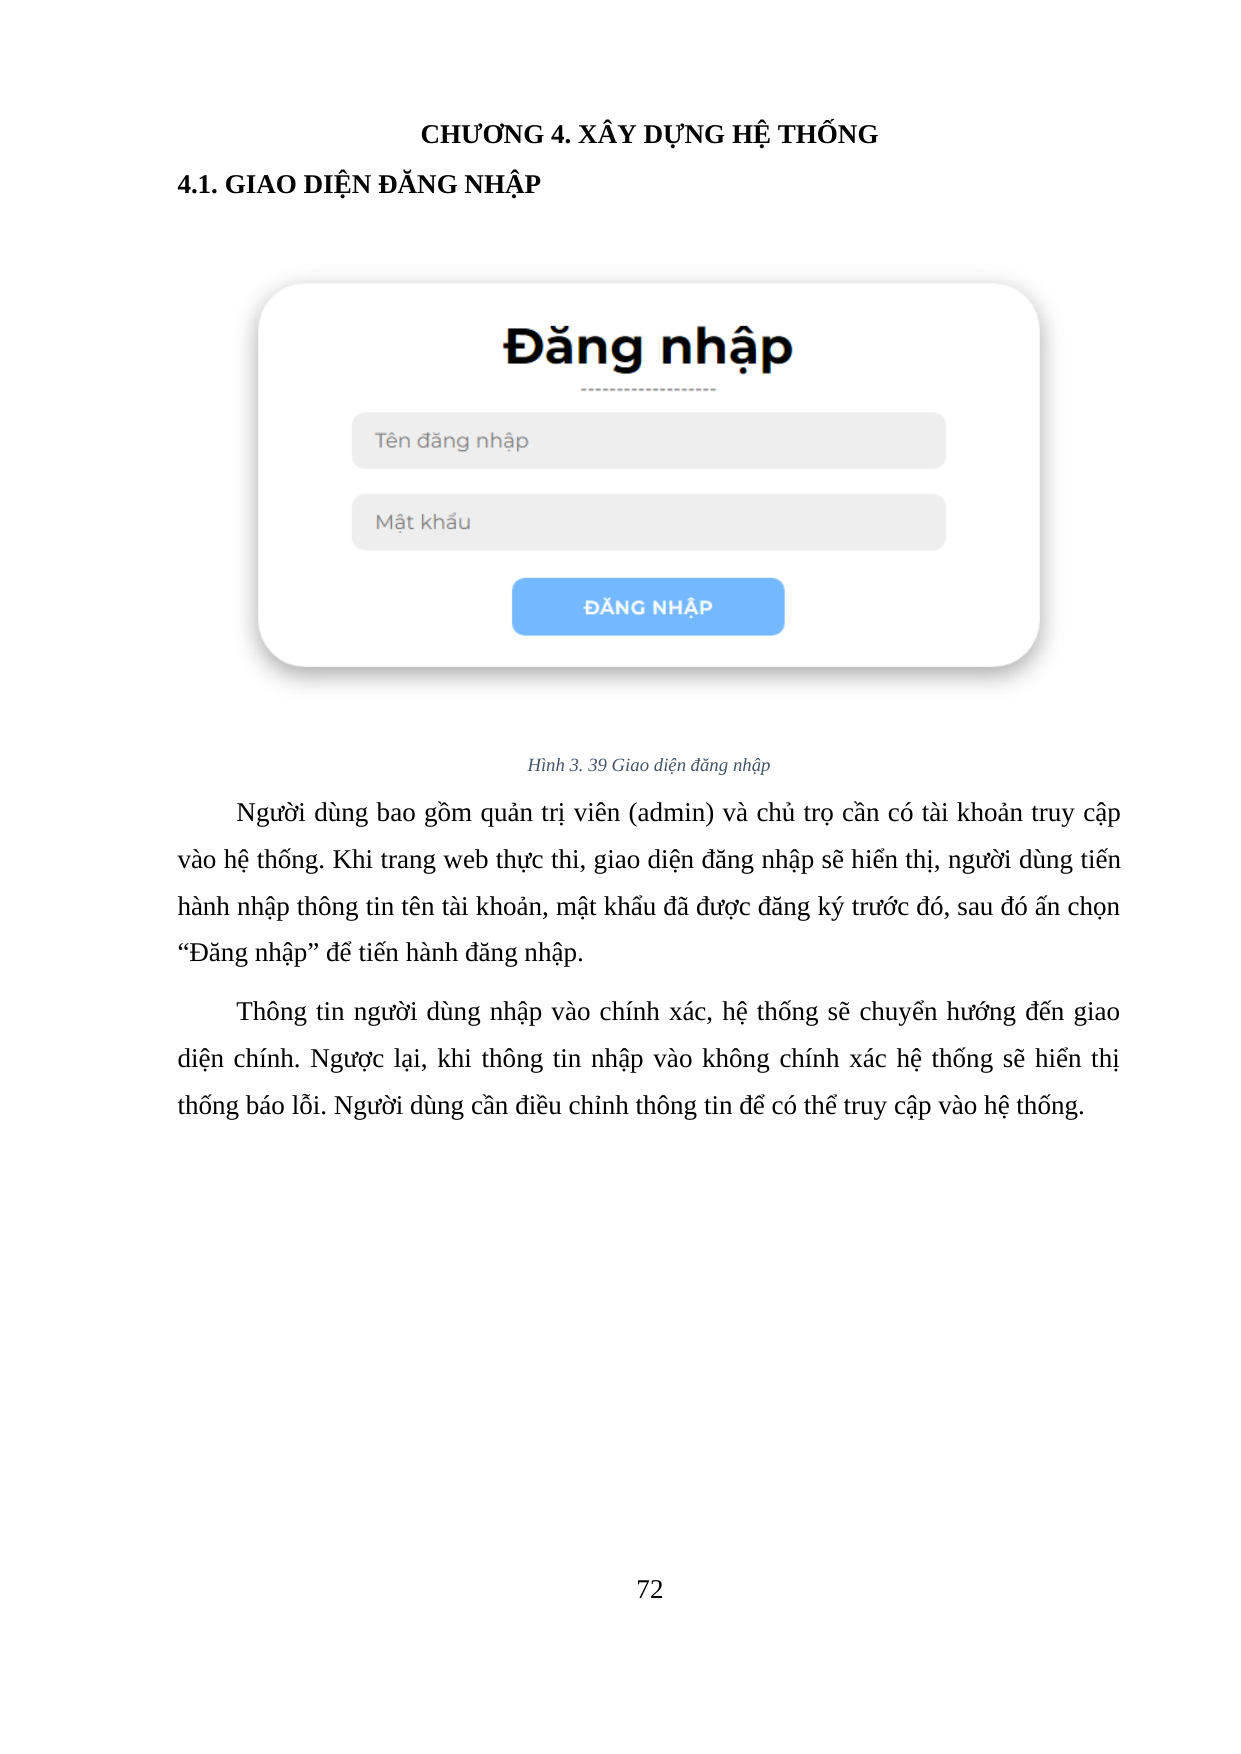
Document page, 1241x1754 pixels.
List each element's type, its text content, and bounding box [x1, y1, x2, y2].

picture [177, 217, 1110, 736]
subtitle CHƯƠNG 4. XÂY DỰNG HỆ THỐNG [177, 118, 1122, 149]
subtitle 4.1. GIAO DIỆN ĐĂNG NHẬP [177, 168, 1122, 199]
text Thông tin người dùng nhập vào chính xác, hệ thống sẽ chuyển hướng đến giao diện chính. Ngược lại, khi thông tin nhập vào không chính xác hệ thống sẽ hiển thị thống báo lỗi. Người dùng cần điều chỉnh thông tin để có thể truy cập vào hệ thống. [177, 996, 1122, 1120]
text Người dùng bao gồm quản trị viên (admin) và chủ trọ cần có tài khoản truy cập vào hệ thống. Khi trang web thực thi, giao diện đăng nhập sẽ hiển thị, người dùng tiến hành nhập thông tin tên tài khoản, mật khẩu đã được đăng ký trước đó, sau đó ấn chọn “Đăng nhập” để tiến hành đăng nhập. [177, 796, 1122, 967]
